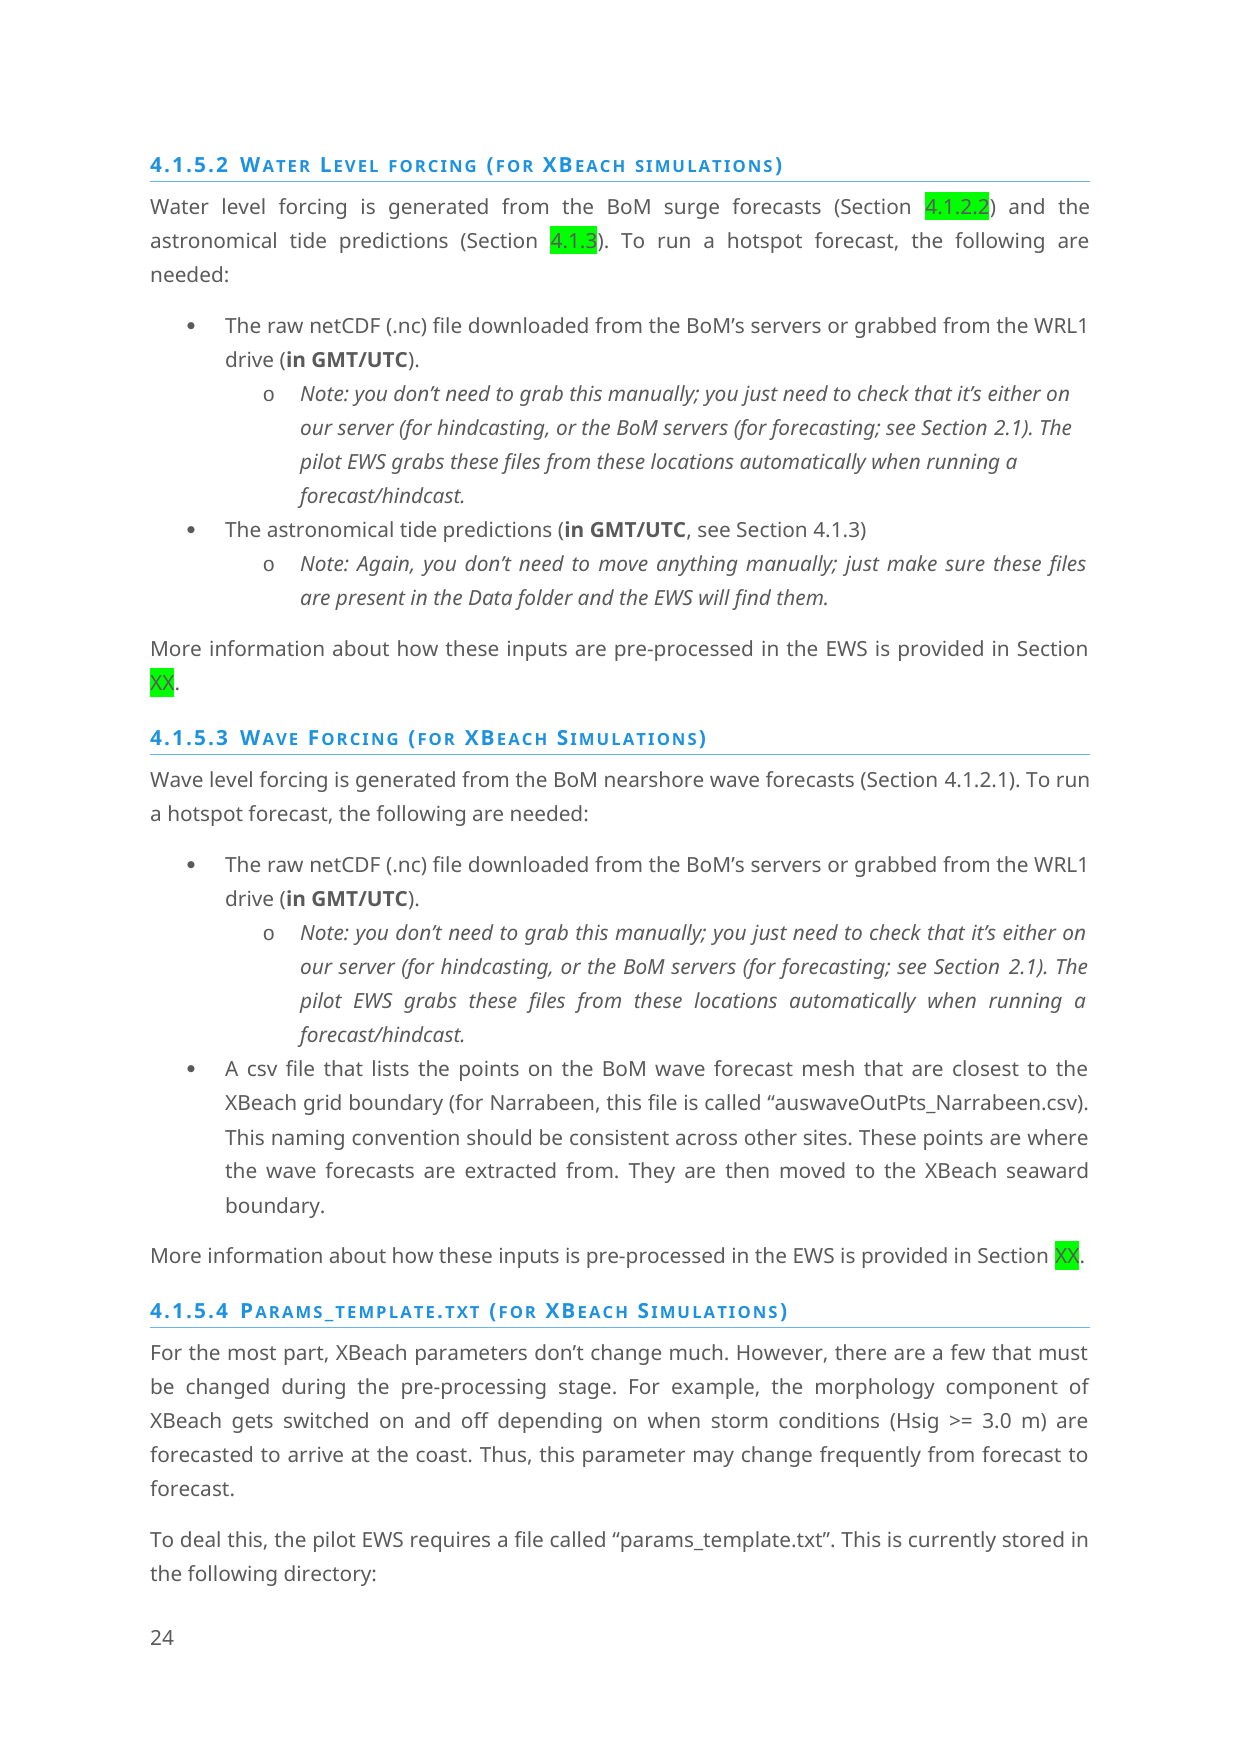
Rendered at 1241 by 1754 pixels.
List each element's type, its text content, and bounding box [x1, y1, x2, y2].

text For the most part, XBeach parameters don’t change much. However, there are a few that must be changed during the pre-processing stage. For example, the morphology component of XBeach gets switched on and off depending on when storm conditions (Hsig >= 3.0 m) are forecasted to arrive at the coast. Thus, this parameter may change frequently from forecast to forecast. [150, 1338, 1090, 1503]
list Note: you don’t need to grab this manually; you just need to check that it’s either on our server (for hindcasting, or the BoM servers (for forecasting; see Section 2.1). The pilot EWS grabs these files from these locations automatically when running a forecast/hindcast. [262, 918, 1090, 1049]
text To deal this, the pilot EWS requires a file called “params_template.txt”. This is currently stored in the following directory: [150, 1525, 1090, 1588]
list A csv file that lists the points on the BoM wave forecast mesh that are closest to the XBeach grid boundary (for Narrabeen, this file is called “auswaveOutPts_Narrabeen.csv). This naming convention should be consistent across other sites. These points are where the wave forecasts are extracted from. They are then moved to the XBeach seaward boundary. [187, 1054, 1090, 1219]
subtitle Wave Forcing (for XBeach Simulations) [150, 723, 1090, 754]
list The raw netCDF (.nc) file downloaded from the BoM’s servers or grabbed from the WRL1 drive (in GMT/UTC). [187, 311, 1090, 373]
text More information about how these inputs are pre-processed in the EWS is provided in Section XX. [150, 634, 1090, 697]
list Note: you don’t need to grab this manually; you just need to check that it’s either on our server (for hindcasting, or the BoM servers (for forecasting; see Section 2.1). The pilot EWS grabs these files from these locations automatically when running a forecast/hindcast. [262, 379, 1090, 510]
subtitle Water Level forcing (for XBeach simulations) [150, 150, 1090, 181]
subtitle Params_template.txt (for XBeach Simulations) [150, 1296, 1090, 1327]
list Note: Again, you don’t need to move anything manually; just make sure these files are present in the Data folder and the EWS will find them. [262, 549, 1090, 612]
list The raw netCDF (.nc) file downloaded from the BoM’s servers or grabbed from the WRL1 drive (in GMT/UTC). [187, 850, 1090, 912]
text More information about how these inputs is pre-processed in the EWS is provided in Section XX. [150, 1241, 1055, 1270]
text Wave level forcing is generated from the BoM nearshore wave forecasts (Section 4.1.2.1). To run a hotspot forecast, the following are needed: [150, 765, 1090, 828]
list The astronomical tide predictions (in GMT/UTC, see Section 4.1.3) [187, 515, 1090, 544]
text Water level forcing is generated from the BoM surge forecasts (Section 4.1.2.2) and the astronomical tide predictions (Section 4.1.3). To run a hotspot forecast, the following are needed: [150, 192, 1090, 288]
